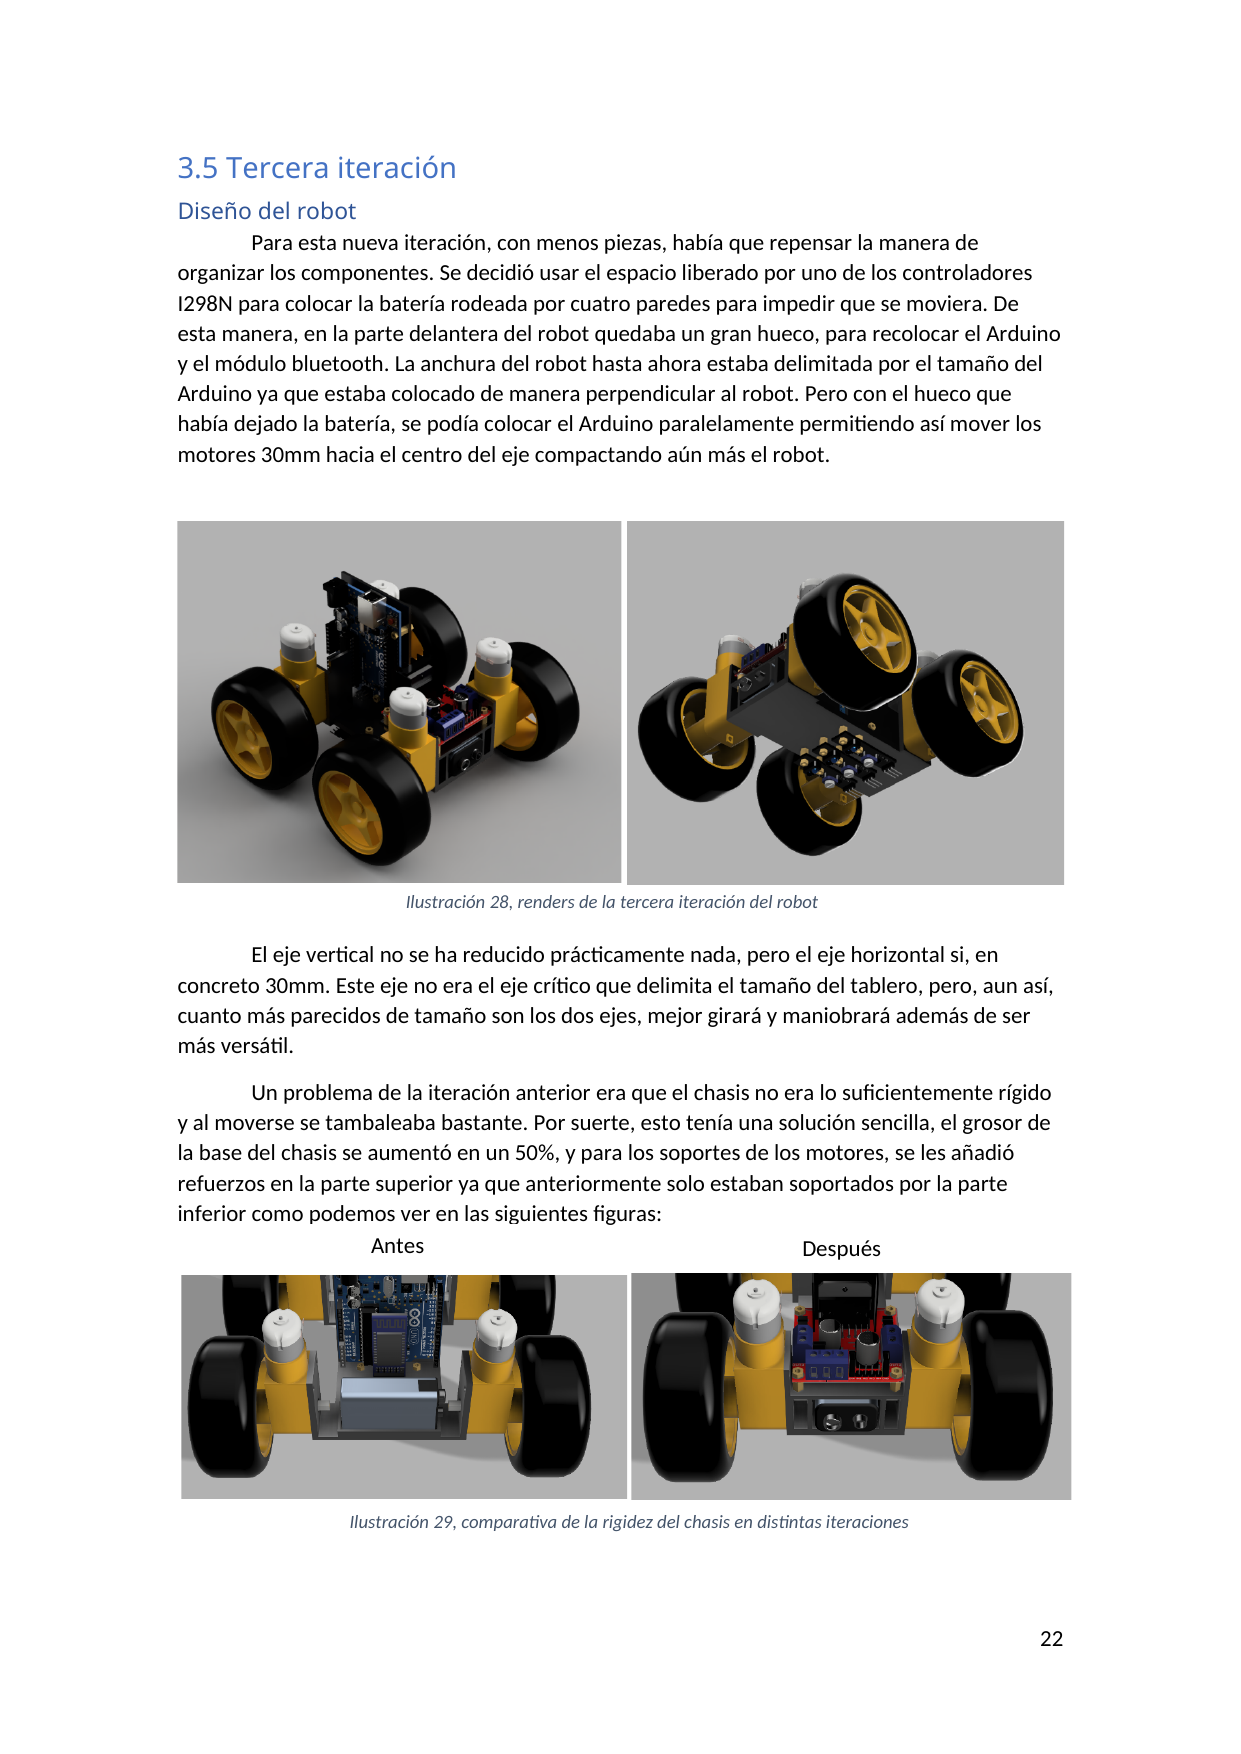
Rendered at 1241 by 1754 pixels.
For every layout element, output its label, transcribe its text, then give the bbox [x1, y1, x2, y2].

text Para esta nueva iteración, con menos piezas, había que repensar la manera de organizar los componentes. Se decidió usar el espacio liberado por uno de los controladores I298N para colocar la batería rodeada por cuatro paredes para impedir que se moviera. De esta manera, en la parte delantera del robot quedaba un gran hueco, para recolocar el Arduino y el módulo bluetooth. La anchura del robot hasta ahora estaba delimitada por el tamaño del Arduino ya que estaba colocado de manera perpendicular al robot. Pero con el hueco que había dejado la batería, se podía colocar el Arduino paralelamente permitiendo así mover los motores 30mm hacia el centro del eje compactando aún más el robot. [177, 228, 1063, 468]
picture [627, 521, 1065, 885]
text Un problema de la iteración anterior era que el chasis no era lo suficientemente rígido y al moverse se tambaleaba bastante. Por suerte, esto tenía una solución sencilla, el grosor de la base del chasis se aumentó en un 50%, y para los soportes de los motores, se les añadió refuerzos en la parte superior ya que anteriormente solo estaban soportados por la parte inferior como podemos ver en las siguientes figuras: [177, 1078, 1063, 1227]
picture [631, 1273, 1072, 1500]
picture [177, 521, 622, 883]
text Diseño del robot [177, 194, 1063, 226]
picture [181, 1275, 628, 1499]
text 3.5 Tercera iteración [177, 148, 1063, 187]
